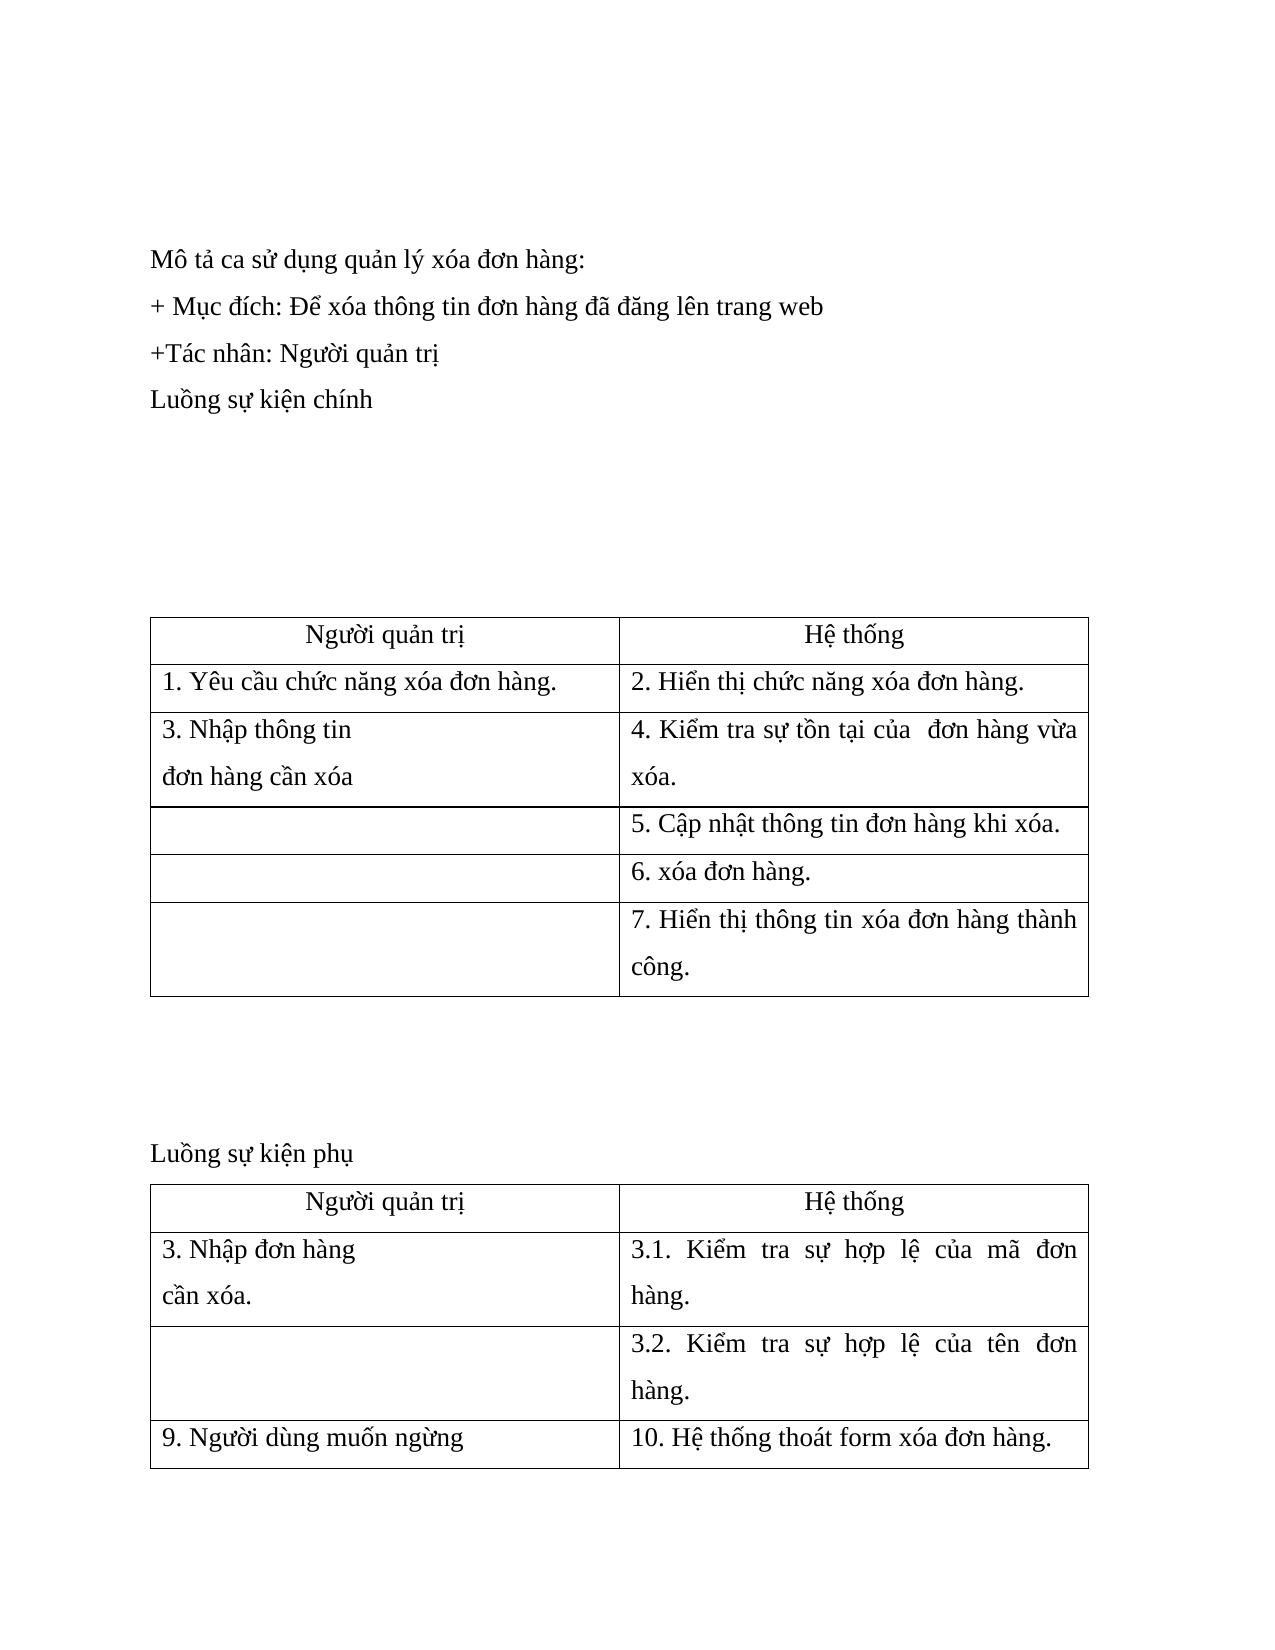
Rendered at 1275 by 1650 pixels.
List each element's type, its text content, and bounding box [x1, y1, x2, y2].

text Luồng sự kiện chính [150, 383, 1125, 414]
table_header Hệ thống [620, 1185, 1088, 1232]
text + Mục đích: Để xóa thông tin đơn hàng đã đăng lên trang web [150, 290, 1125, 321]
table_cell 3. Nhập thông tin đơn hàng cần xóa [151, 713, 619, 806]
text Luồng sự kiện phụ [150, 1137, 1125, 1168]
table_cell 7. Hiển thị thông tin xóa đơn hàng thành công. [620, 903, 1088, 996]
table_header Hệ thống [620, 618, 1088, 664]
table_cell 3.1. Kiểm tra sự hợp lệ của mã đơn hàng. [620, 1233, 1088, 1326]
table_cell 4. Kiểm tra sự tồn tại của đơn hàng vừa xóa. [620, 713, 1088, 806]
table_header Người quản trị [151, 1185, 619, 1232]
table_cell 3.2. Kiểm tra sự hợp lệ của tên đơn hàng. [620, 1327, 1088, 1420]
table_header Người quản trị [151, 618, 619, 664]
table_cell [151, 1421, 619, 1468]
table_cell 3. Nhập đơn hàng cần xóa. [151, 1233, 619, 1326]
table_cell 6. xóa đơn hàng. [620, 855, 1088, 902]
table_cell [151, 855, 619, 902]
table_cell 5. Cập nhật thông tin đơn hàng khi xóa. [620, 808, 1088, 854]
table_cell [620, 1421, 1088, 1468]
table_cell [151, 903, 619, 996]
table_cell 2. Hiển thị chức năng xóa đơn hàng. [620, 665, 1088, 712]
table_cell 1. Yêu cầu chức năng xóa đơn hàng. [151, 665, 619, 712]
text Mô tả ca sử dụng quản lý xóa đơn hàng: [150, 243, 1125, 274]
table_cell [151, 808, 619, 854]
table_cell [151, 1327, 619, 1420]
text +Tác nhân: Người quản trị [150, 337, 1125, 368]
